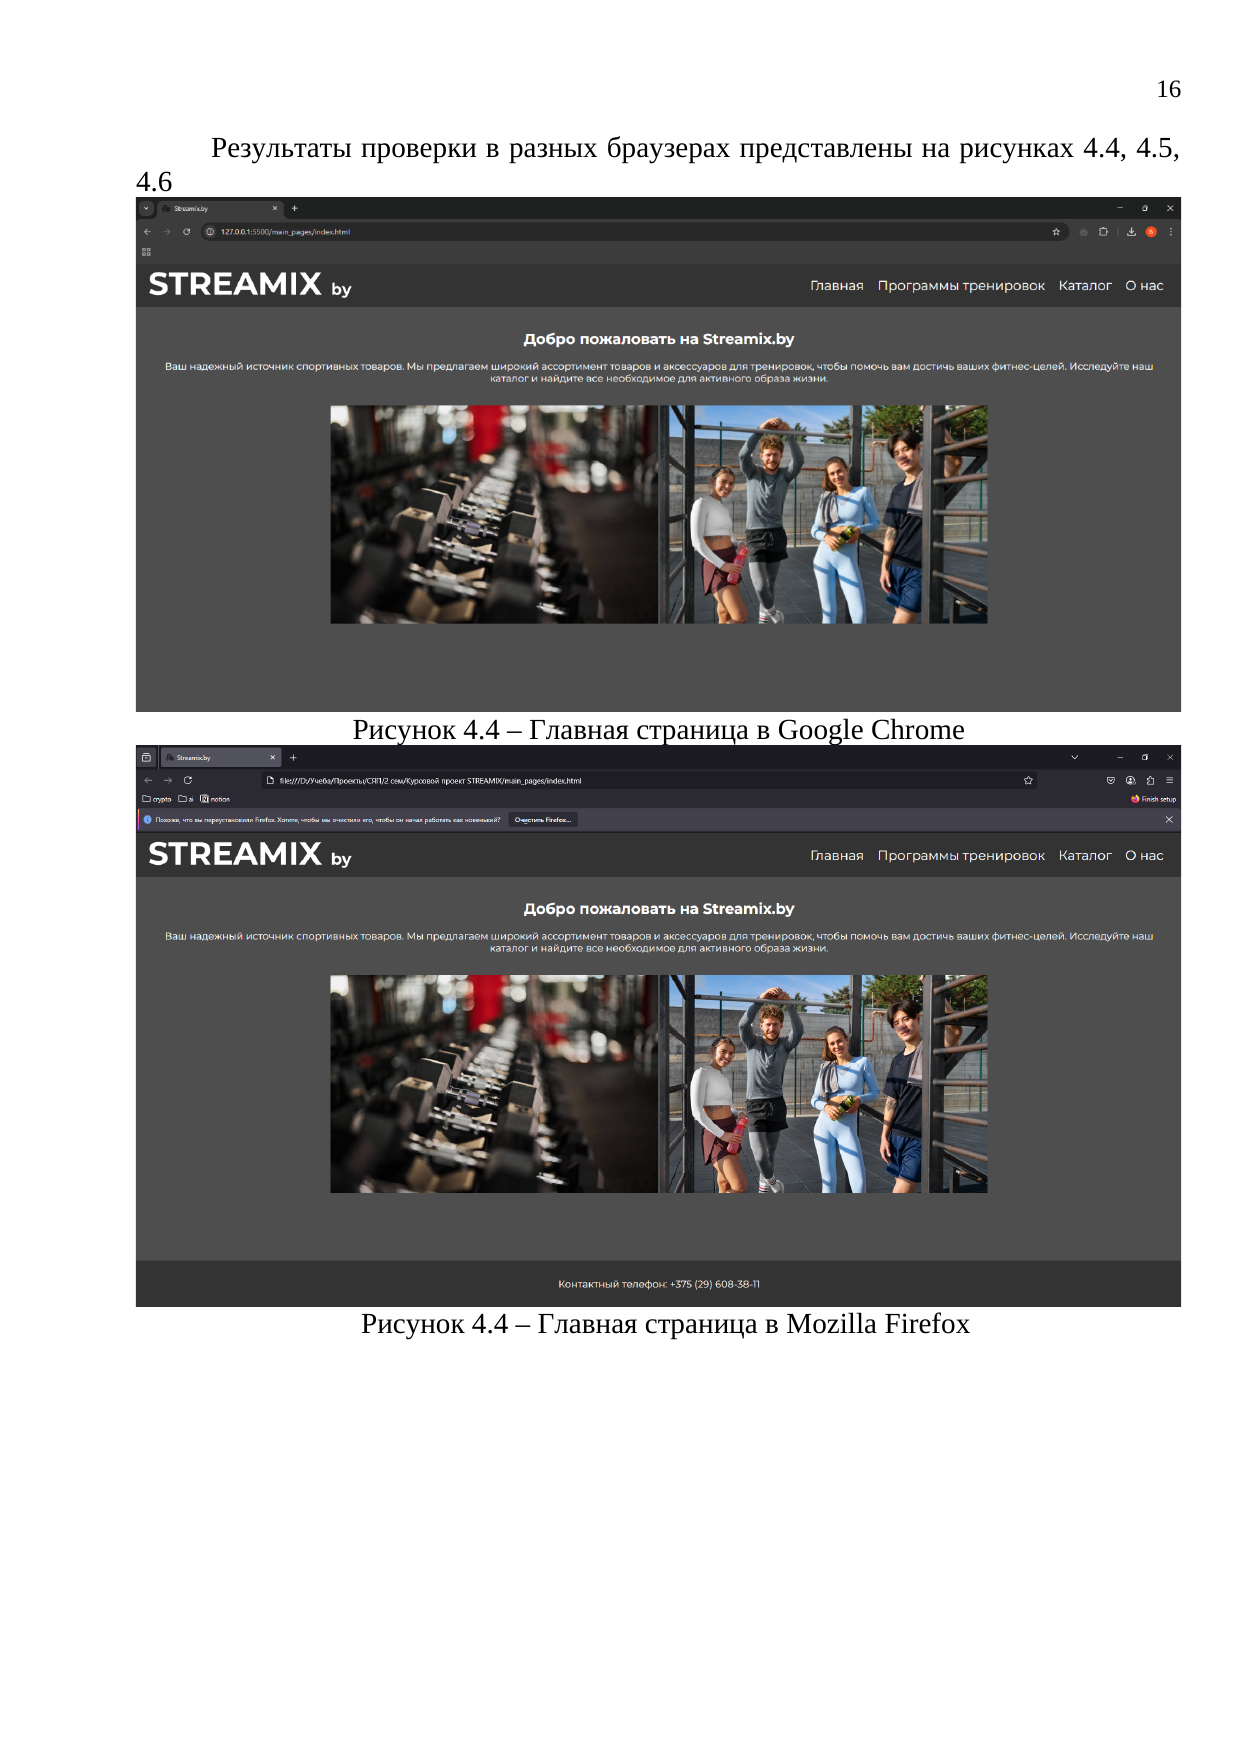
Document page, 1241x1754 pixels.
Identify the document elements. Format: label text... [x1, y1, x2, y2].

text Результаты проверки в разных браузерах представлены на рисунках 4.4, 4.5, 4.6 [136, 131, 1181, 197]
text Рисунок 4.4 – Главная страница в Mozilla Firefox [286, 1307, 1181, 1340]
picture [135, 745, 1182, 1307]
text Рисунок 4.4 – Главная страница в Google Chrome [136, 712, 1181, 745]
picture [135, 197, 1182, 712]
